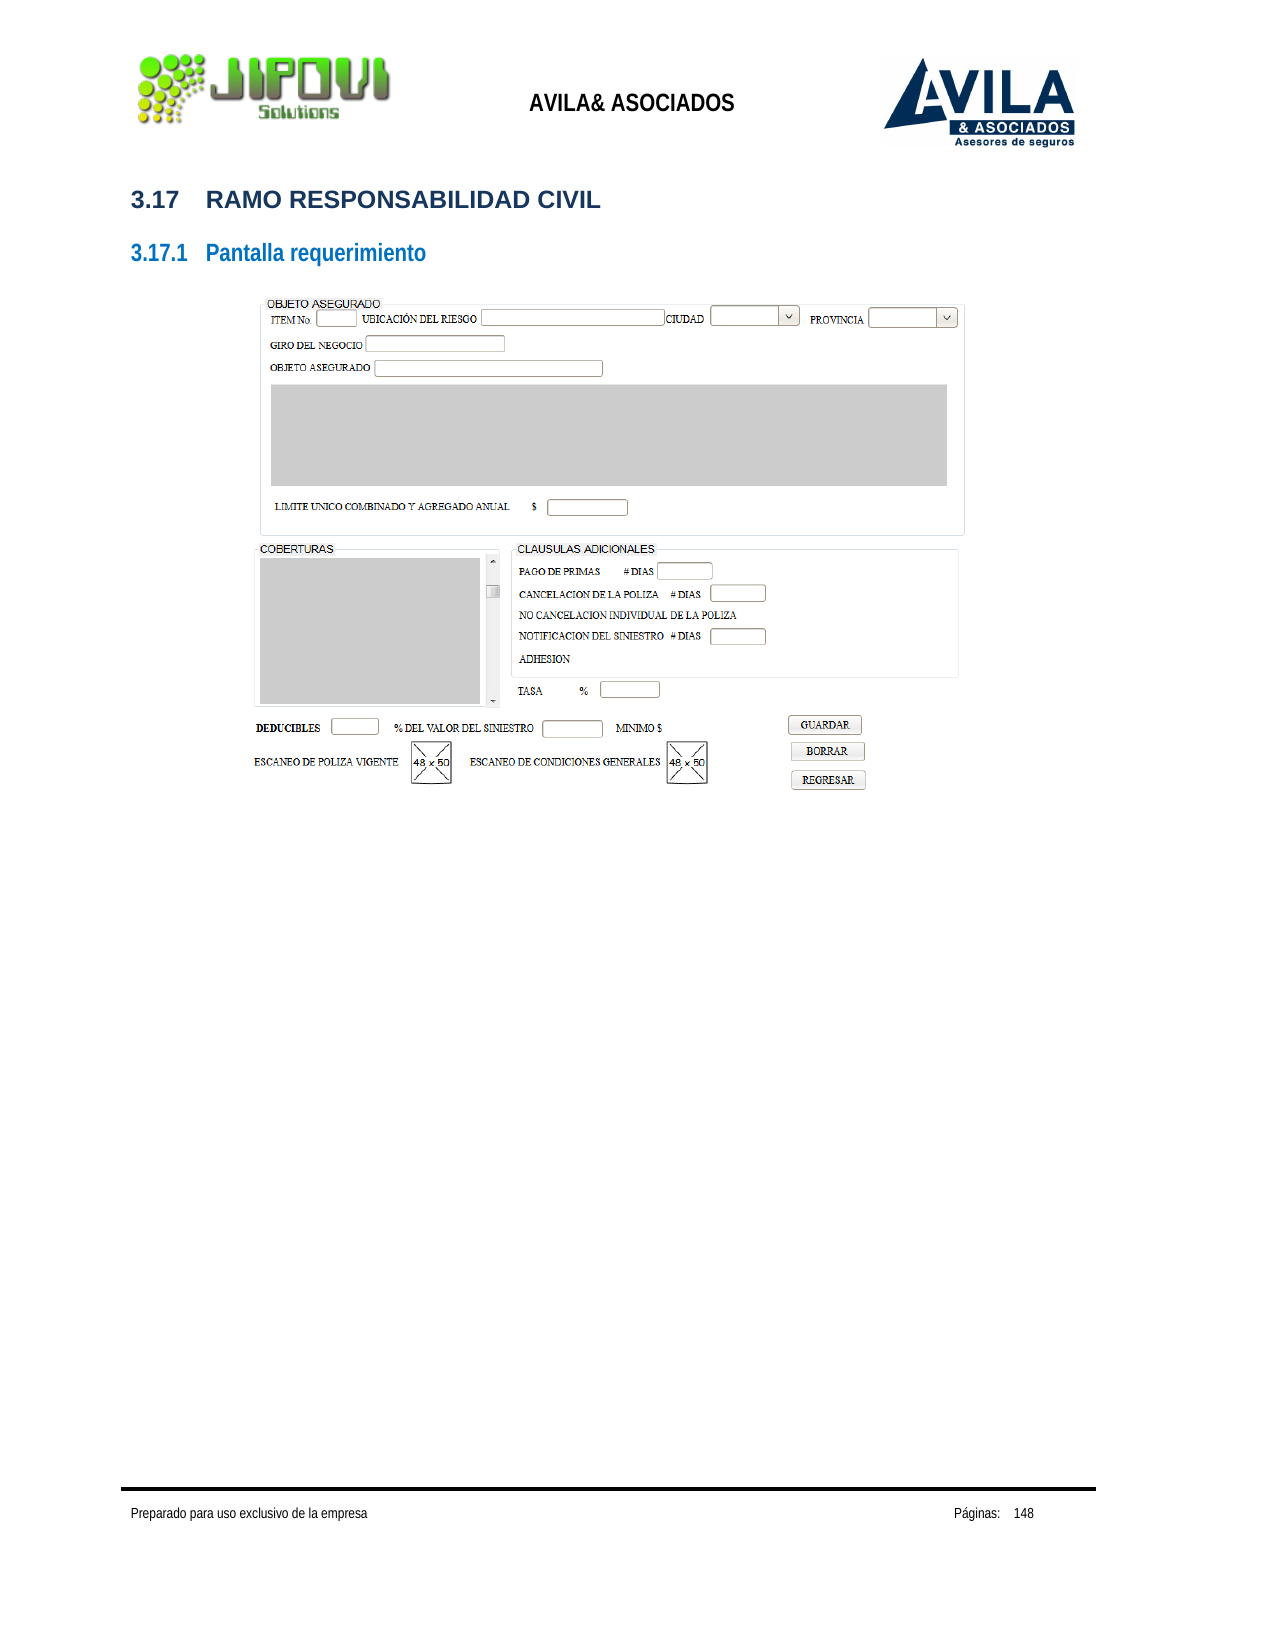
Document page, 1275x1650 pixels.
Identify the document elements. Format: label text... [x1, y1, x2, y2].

picture [881, 57, 1077, 148]
picture [251, 292, 972, 798]
subtitle Pantalla requerimiento [131, 238, 1092, 267]
picture [131, 47, 394, 128]
subtitle RAMO RESPONSABILIDAD CIVIL [131, 184, 1092, 213]
